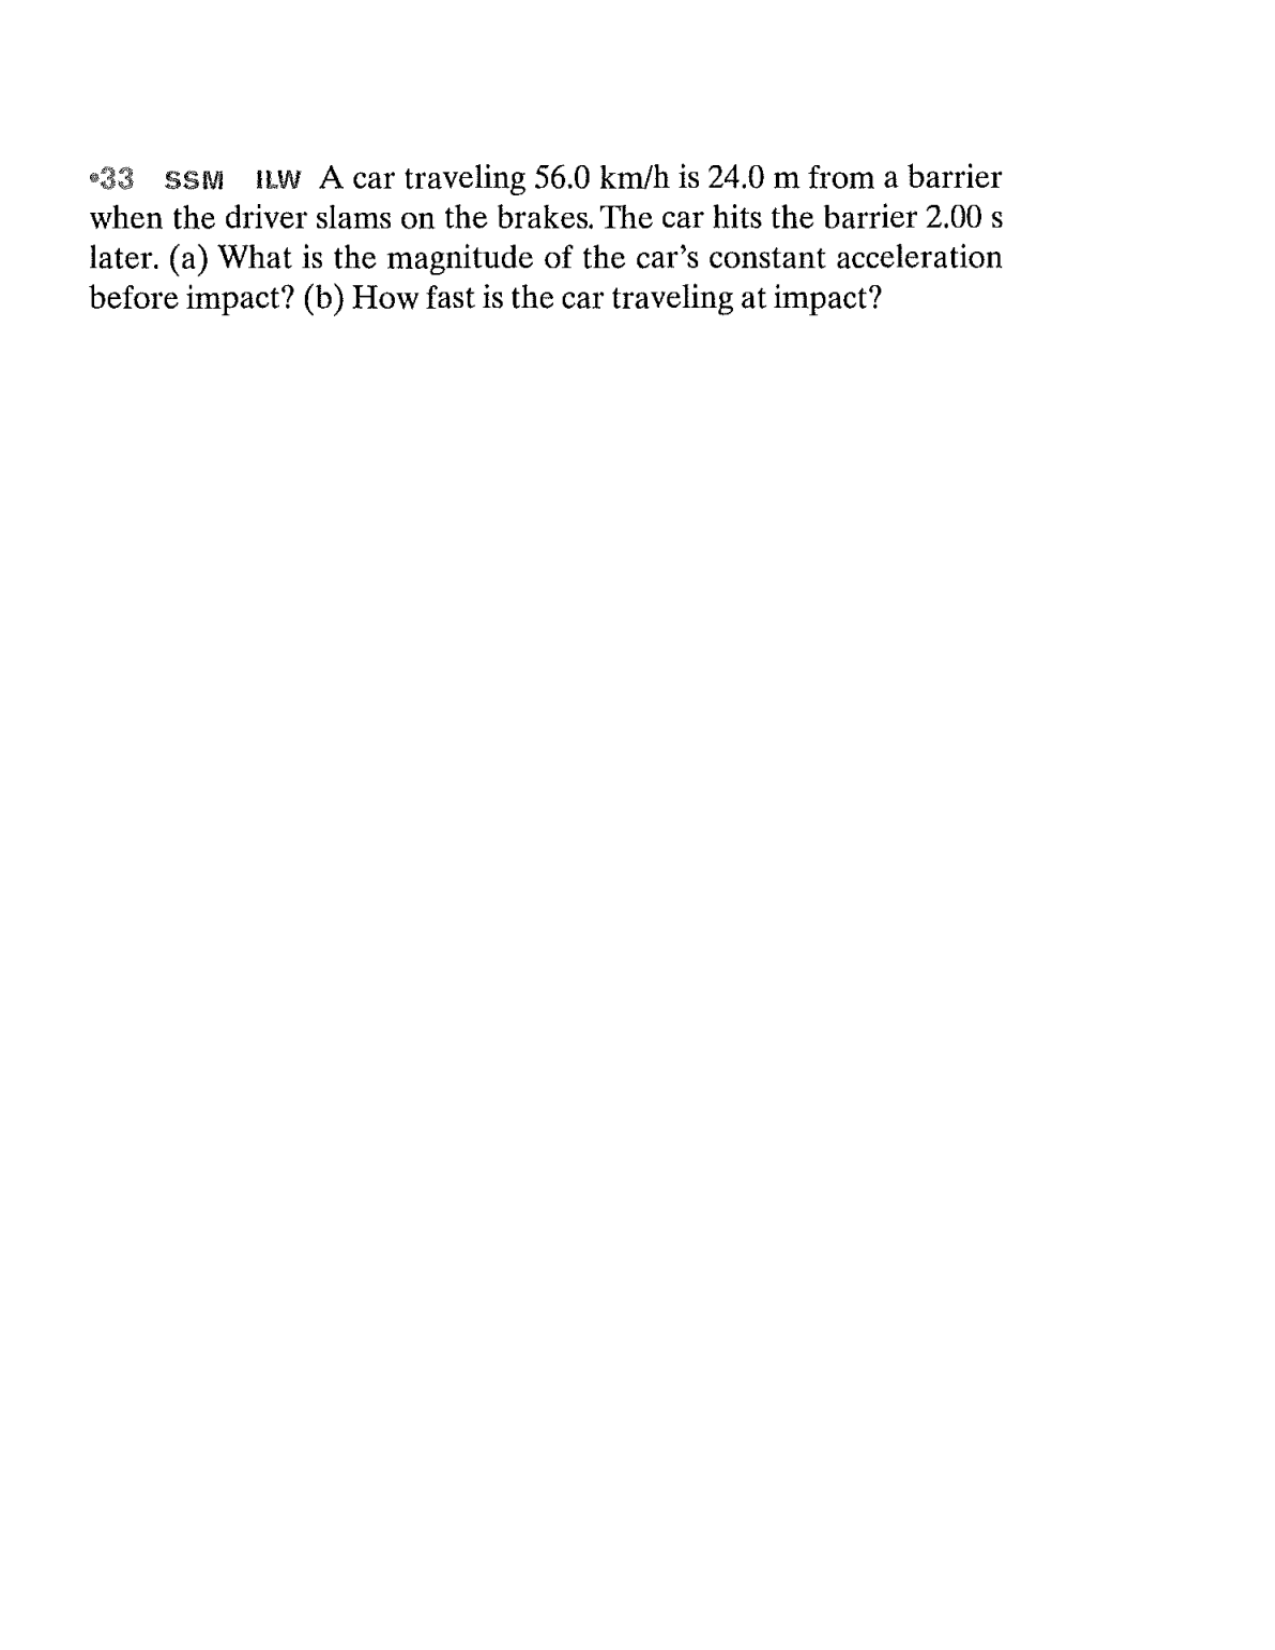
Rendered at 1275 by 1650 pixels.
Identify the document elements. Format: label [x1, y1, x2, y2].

picture [60, 150, 1035, 325]
